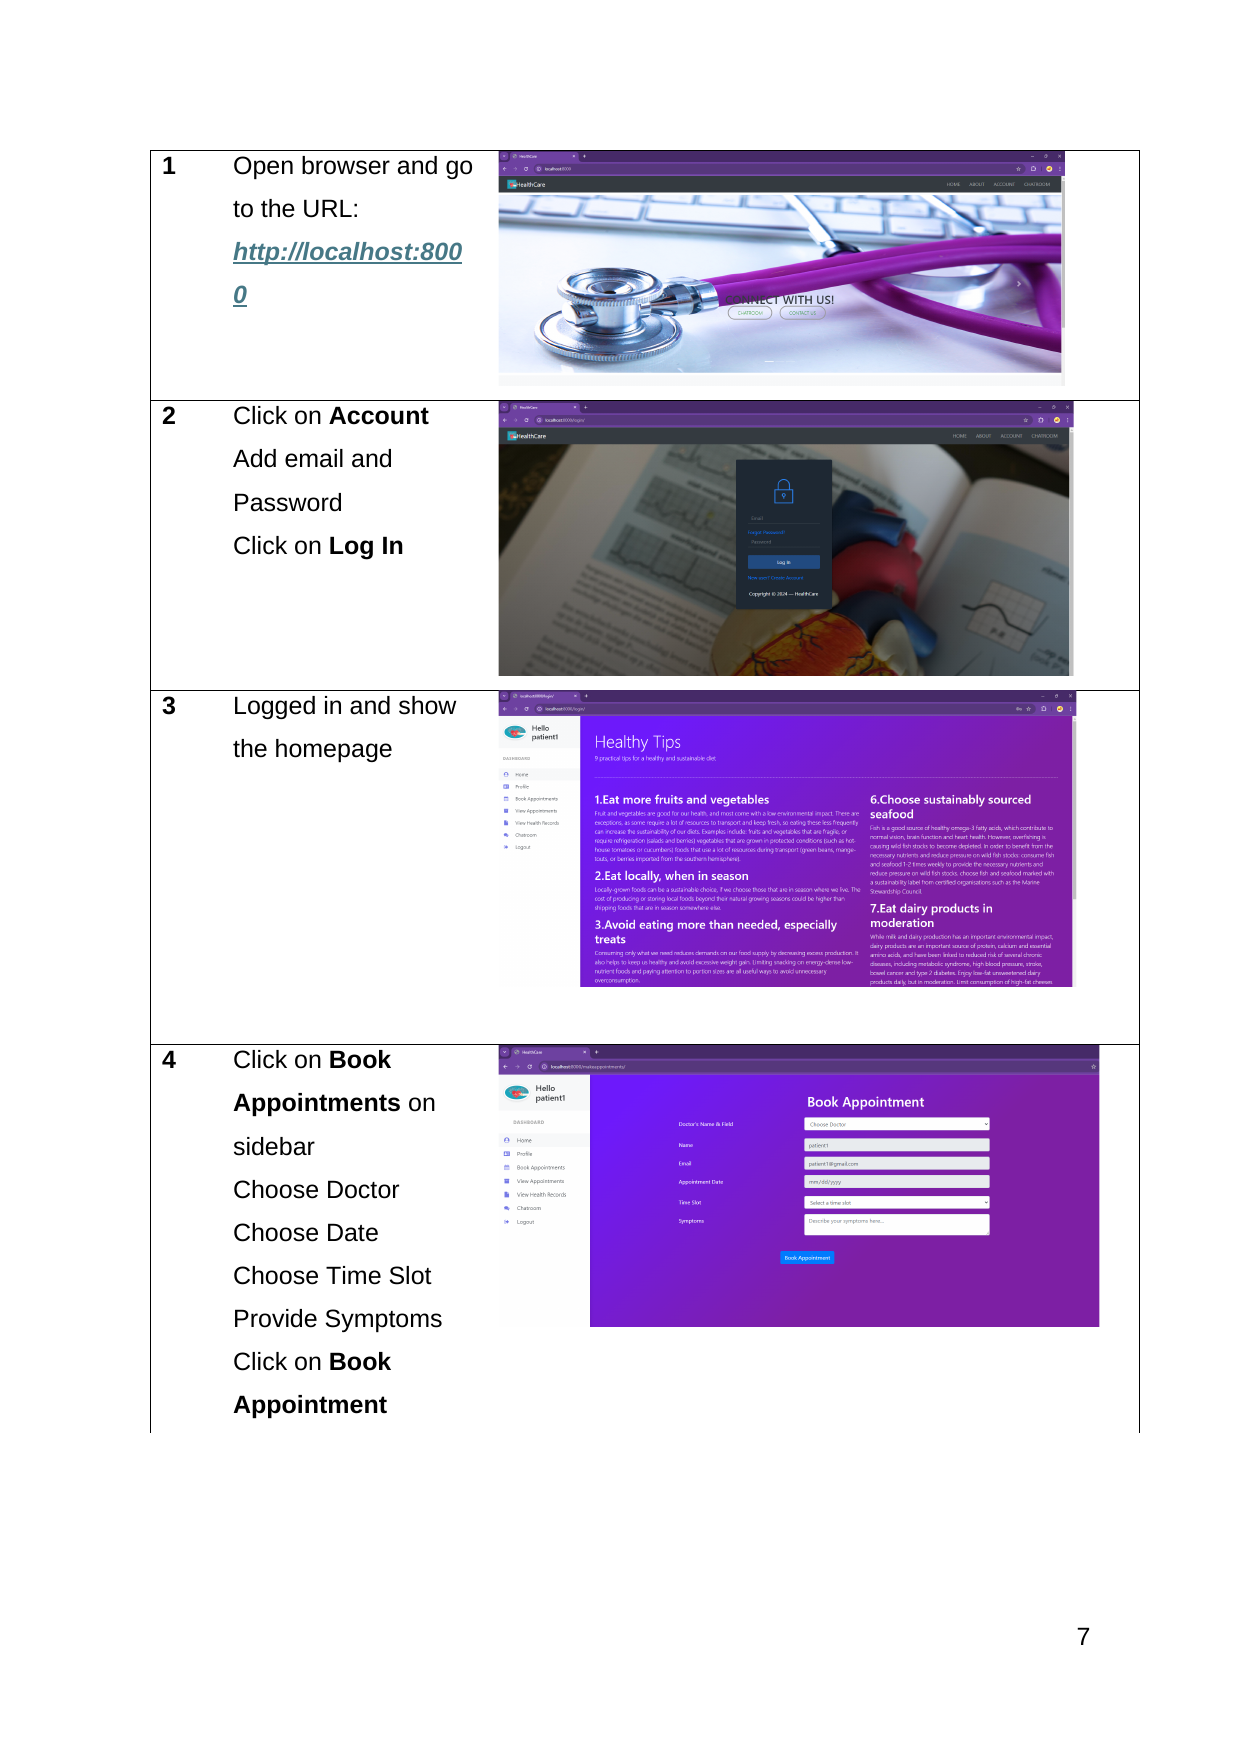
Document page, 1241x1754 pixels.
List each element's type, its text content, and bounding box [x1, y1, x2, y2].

table_cell 4 [151, 1045, 222, 1433]
table_cell 1 [151, 151, 222, 400]
picture [498, 401, 1074, 676]
table_cell [487, 401, 1139, 689]
table_cell [487, 691, 1139, 1044]
table_cell 2 [151, 401, 222, 689]
table_cell 3 [151, 691, 222, 1044]
table_cell Logged in and show the homepage [222, 691, 487, 1044]
table_cell [487, 151, 1139, 400]
picture [498, 1045, 1100, 1327]
table_cell Open browser and go to the URL: http://localhost:8000 [222, 151, 487, 400]
table_cell [487, 1045, 1139, 1433]
picture [498, 690, 1077, 987]
picture [498, 151, 1065, 386]
table_cell Click on Book Appointments on sidebar Choose Doctor Choose Date Choose Time Slot Provide Symptoms Click on Book Appointment [222, 1045, 487, 1433]
table_cell Click on Account Add email and Password Click on Log In [222, 401, 487, 689]
